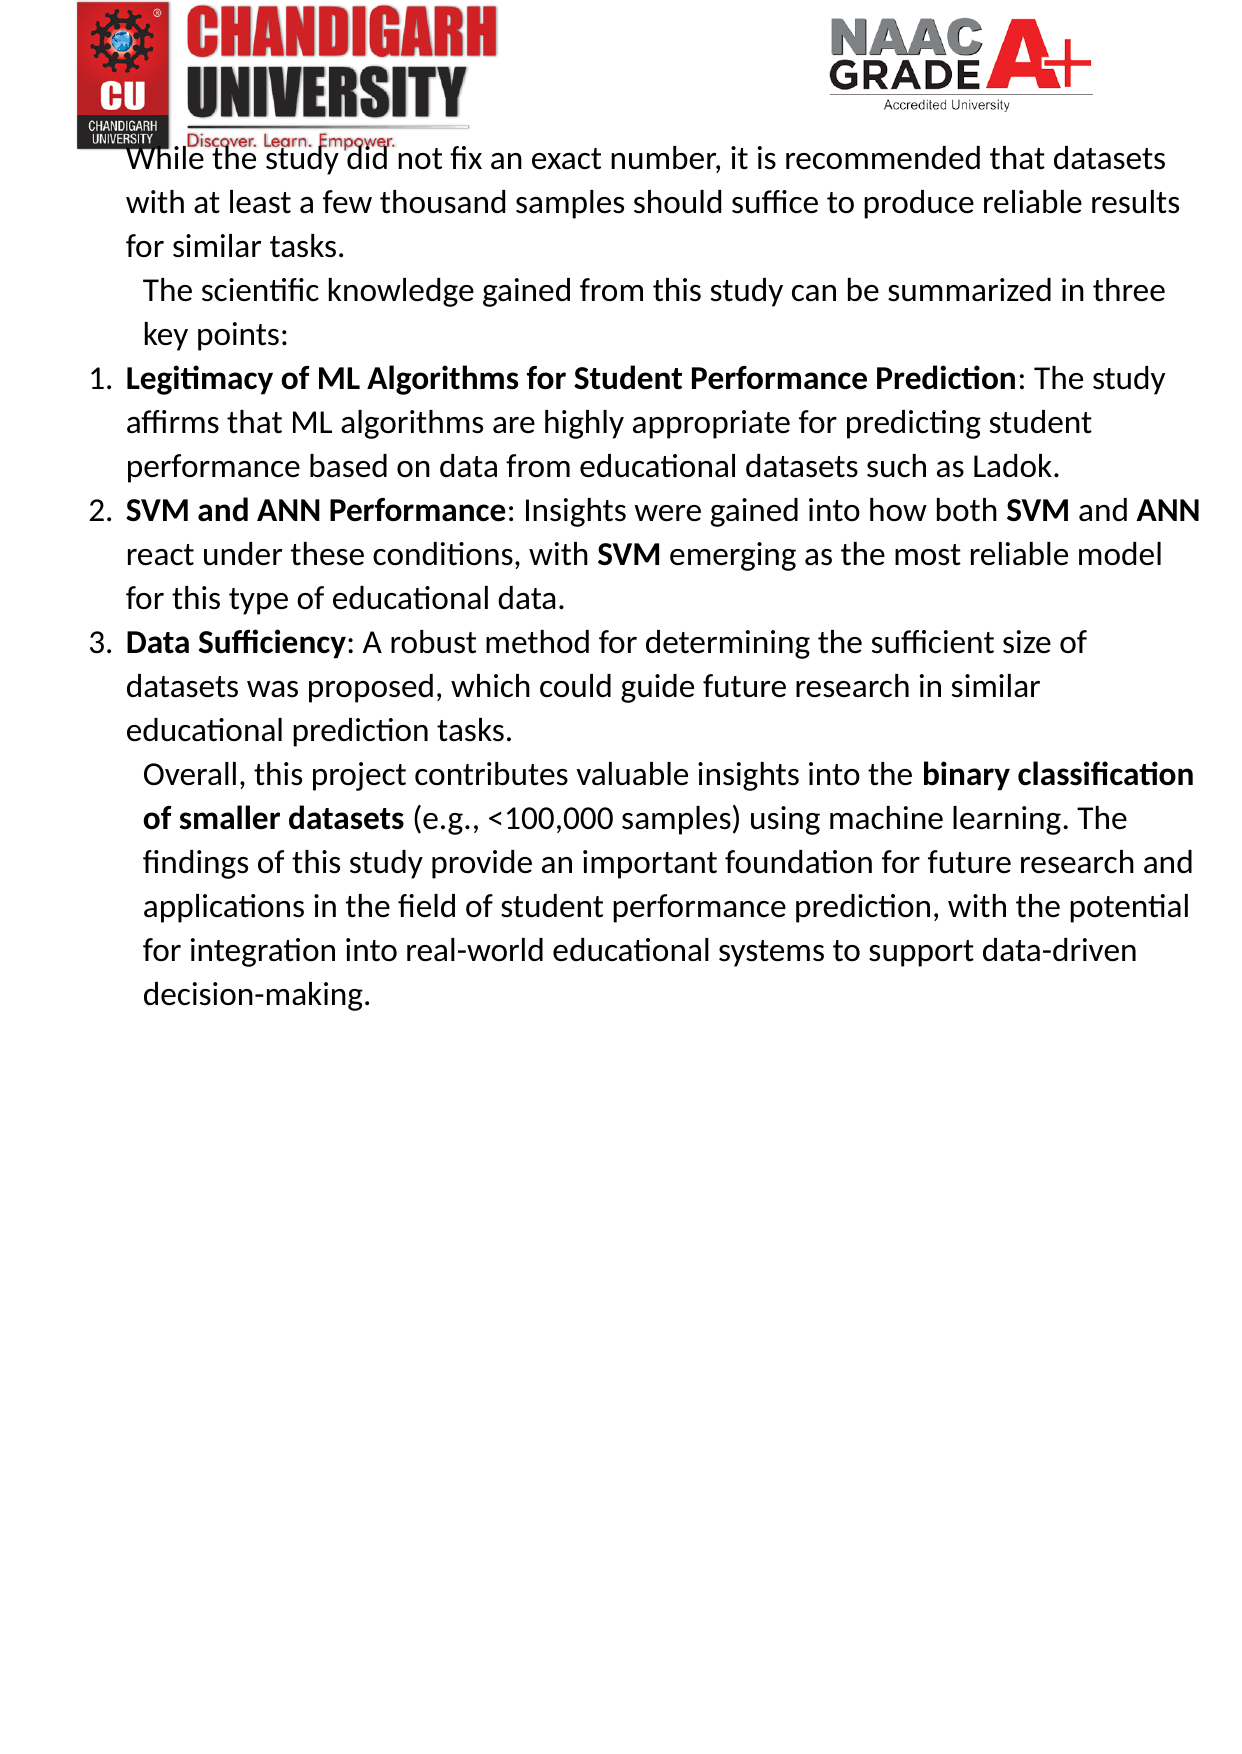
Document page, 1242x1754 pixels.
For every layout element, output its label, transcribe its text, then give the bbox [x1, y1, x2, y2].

text Overall, this project contributes valuable insights into the binary classification of smaller datasets (e.g., <100,000 samples) using machine learning. The findings of this study provide an important foundation for future research and applications in the field of student performance prediction, with the potential for integration into real-world educational systems to support data-driven decision-making. [143, 753, 1206, 1013]
picture [75, 0, 499, 153]
picture [829, 17, 1093, 112]
list SVM and ANN Performance: Insights were gained into how both SVM and ANN react under these conditions, with SVM emerging as the most reliable model for this type of educational data. [88, 489, 1206, 618]
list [88, 137, 1206, 266]
text The scientific knowledge gained from this study can be summarized in three key points: [143, 269, 1206, 354]
list Data Sufficiency: A robust method for determining the sufficient size of datasets was proposed, which could guide future research in similar educational prediction tasks. [88, 621, 1206, 749]
list Legitimacy of ML Algorithms for Student Performance Prediction: The study affirms that ML algorithms are highly appropriate for predicting student performance based on data from educational datasets such as Ladok. [88, 357, 1206, 486]
